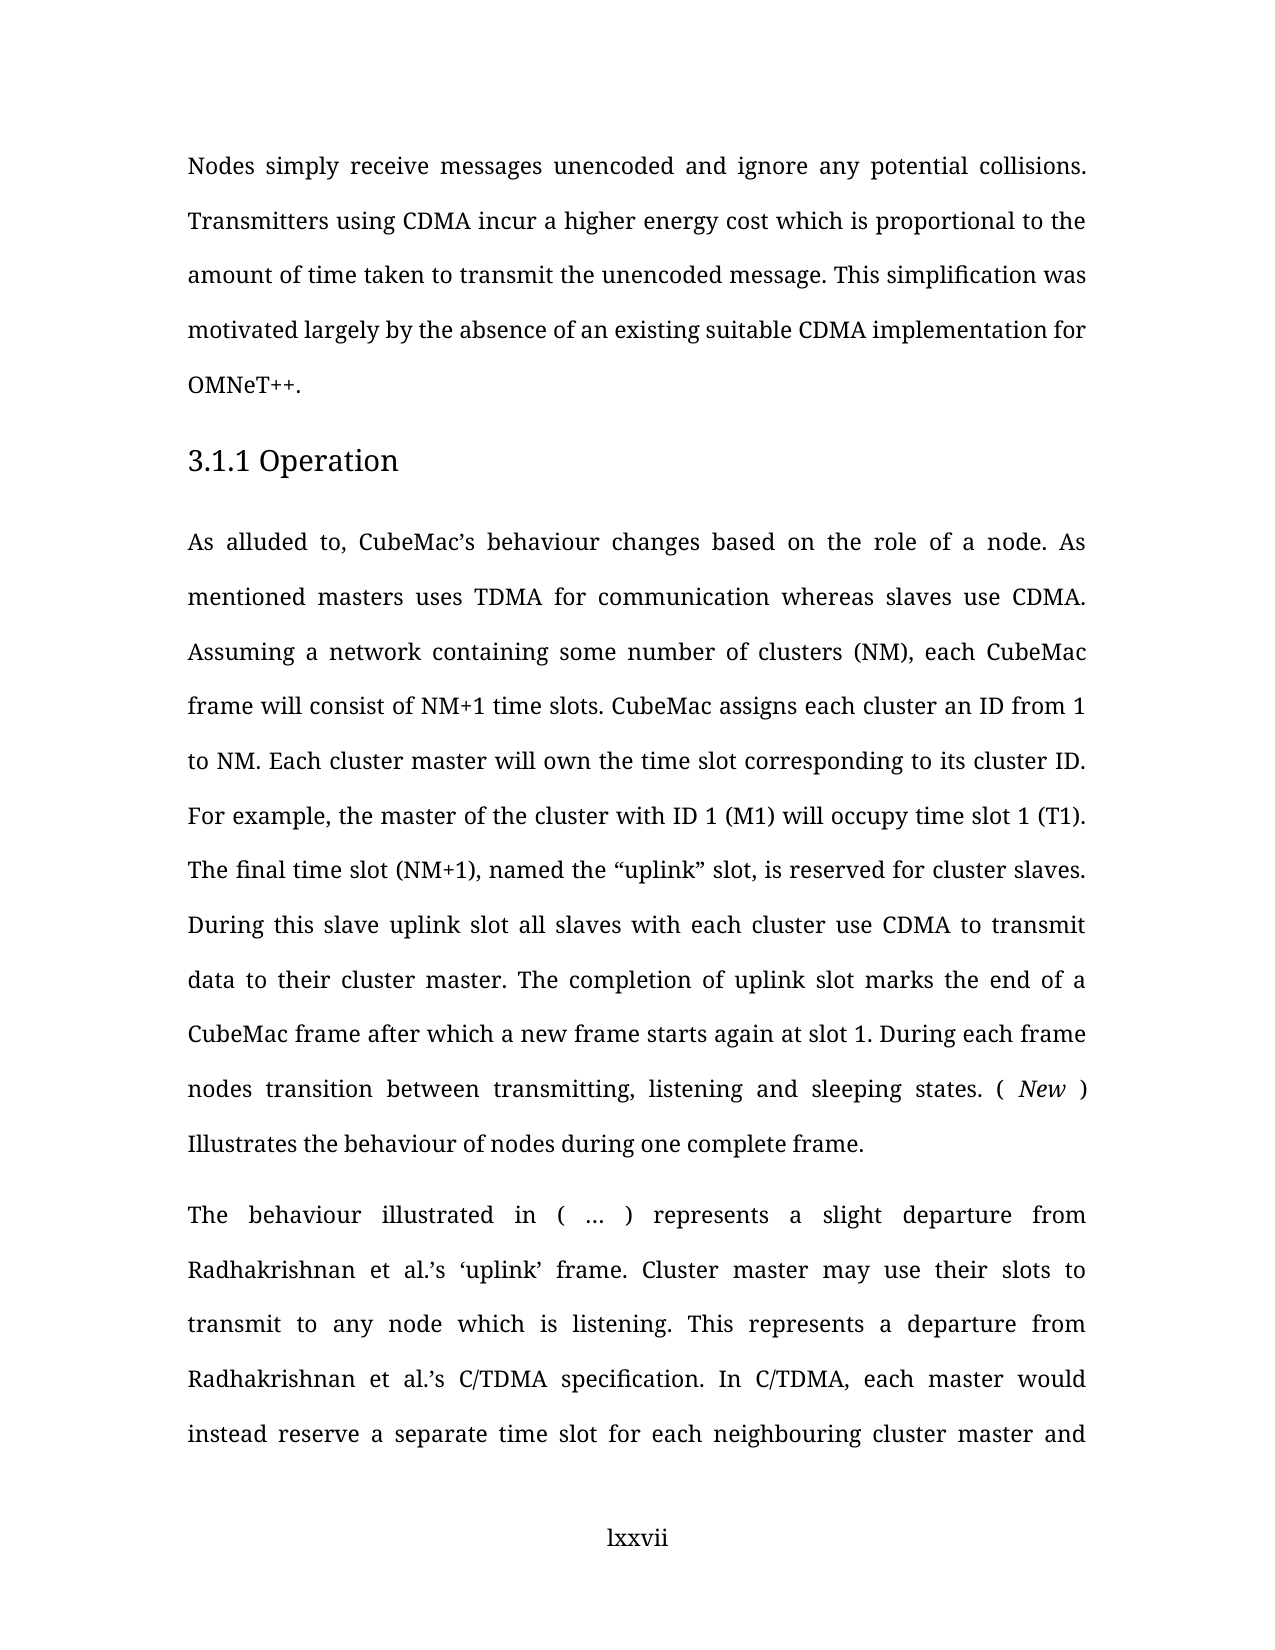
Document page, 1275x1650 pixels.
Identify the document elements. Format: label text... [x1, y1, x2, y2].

text As alluded to, CubeMac’s behaviour changes based on the role of a node. As mentioned masters uses TDMA for communication whereas slaves use CDMA. Assuming a network containing some number of clusters (NM), each CubeMac frame will consist of NM+1 time slots. CubeMac assigns each cluster an ID from 1 to NM. Each cluster master will own the time slot corresponding to its cluster ID. For example, the master of the cluster with ID 1 (M1) will occupy time slot 1 (T1). The final time slot (NM+1), named the “uplink” slot, is reserved for cluster slaves. During this slave uplink slot all slaves with each cluster use CDMA to transmit data to their cluster master. The completion of uplink slot marks the end of a CubeMac frame after which a new frame starts again at slot 1. During each frame nodes transition between transmitting, listening and sleeping states. ( New ) Illustrates the behaviour of nodes during one complete frame. [187, 526, 1087, 1159]
subtitle Operation [187, 440, 1087, 480]
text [187, 150, 1087, 400]
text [187, 1199, 1087, 1449]
